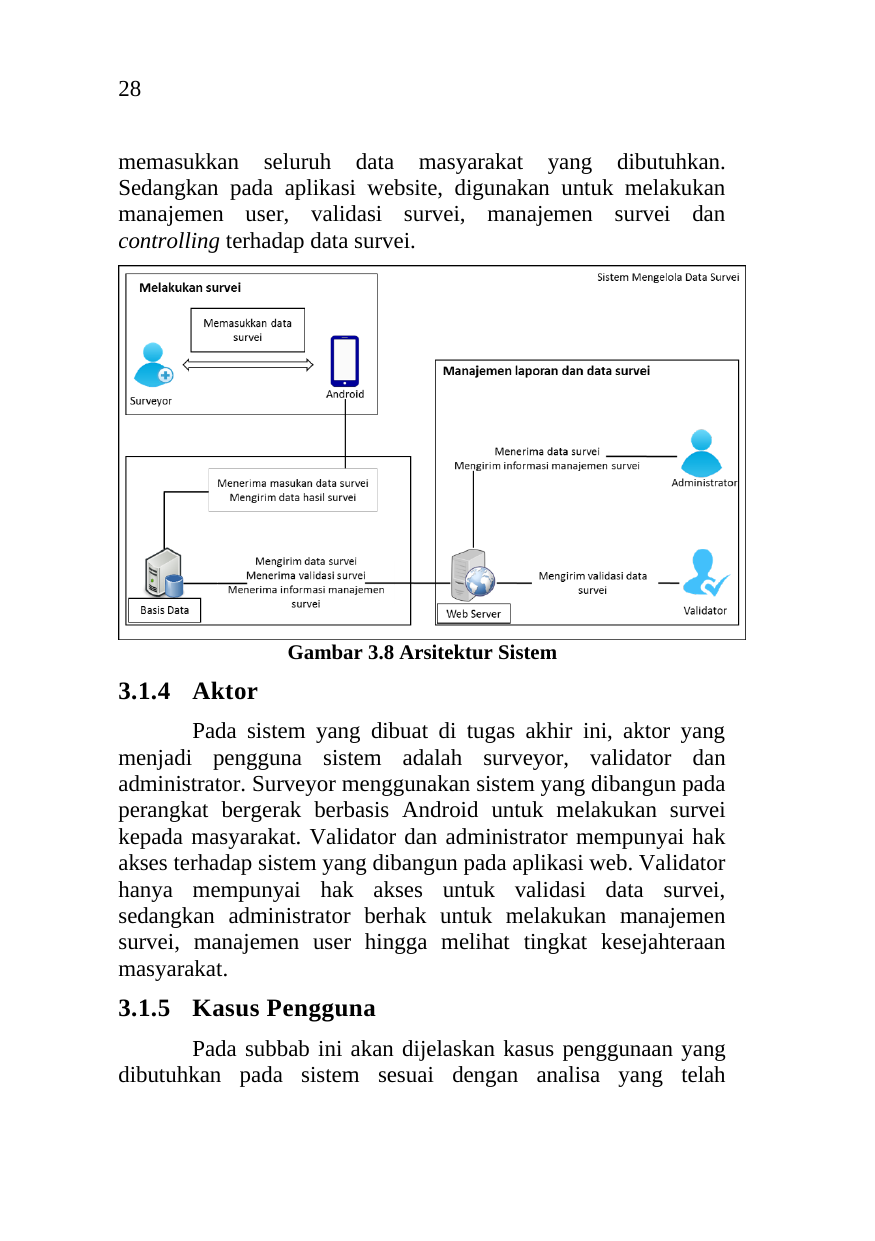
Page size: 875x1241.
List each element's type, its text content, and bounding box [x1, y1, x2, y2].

subtitle Kasus Pengguna [118, 993, 726, 1022]
text Pada sistem yang dibuat di tugas akhir ini, aktor yang menjadi pengguna sistem adalah surveyor, validator dan administrator. Surveyor menggunakan sistem yang dibangun pada perangkat bergerak berbasis Android untuk melakukan survei kepada masyarakat. Validator dan administrator mempunyai hak akses terhadap sistem yang dibangun pada aplikasi web. Validator hanya mempunyai hak akses untuk validasi data survei, sedangkan administrator berhak untuk melakukan manajemen survei, manajemen user hingga melihat tingkat kesejahteraan masyarakat. [118, 717, 726, 981]
picture [118, 265, 761, 640]
subtitle Aktor [118, 676, 726, 705]
